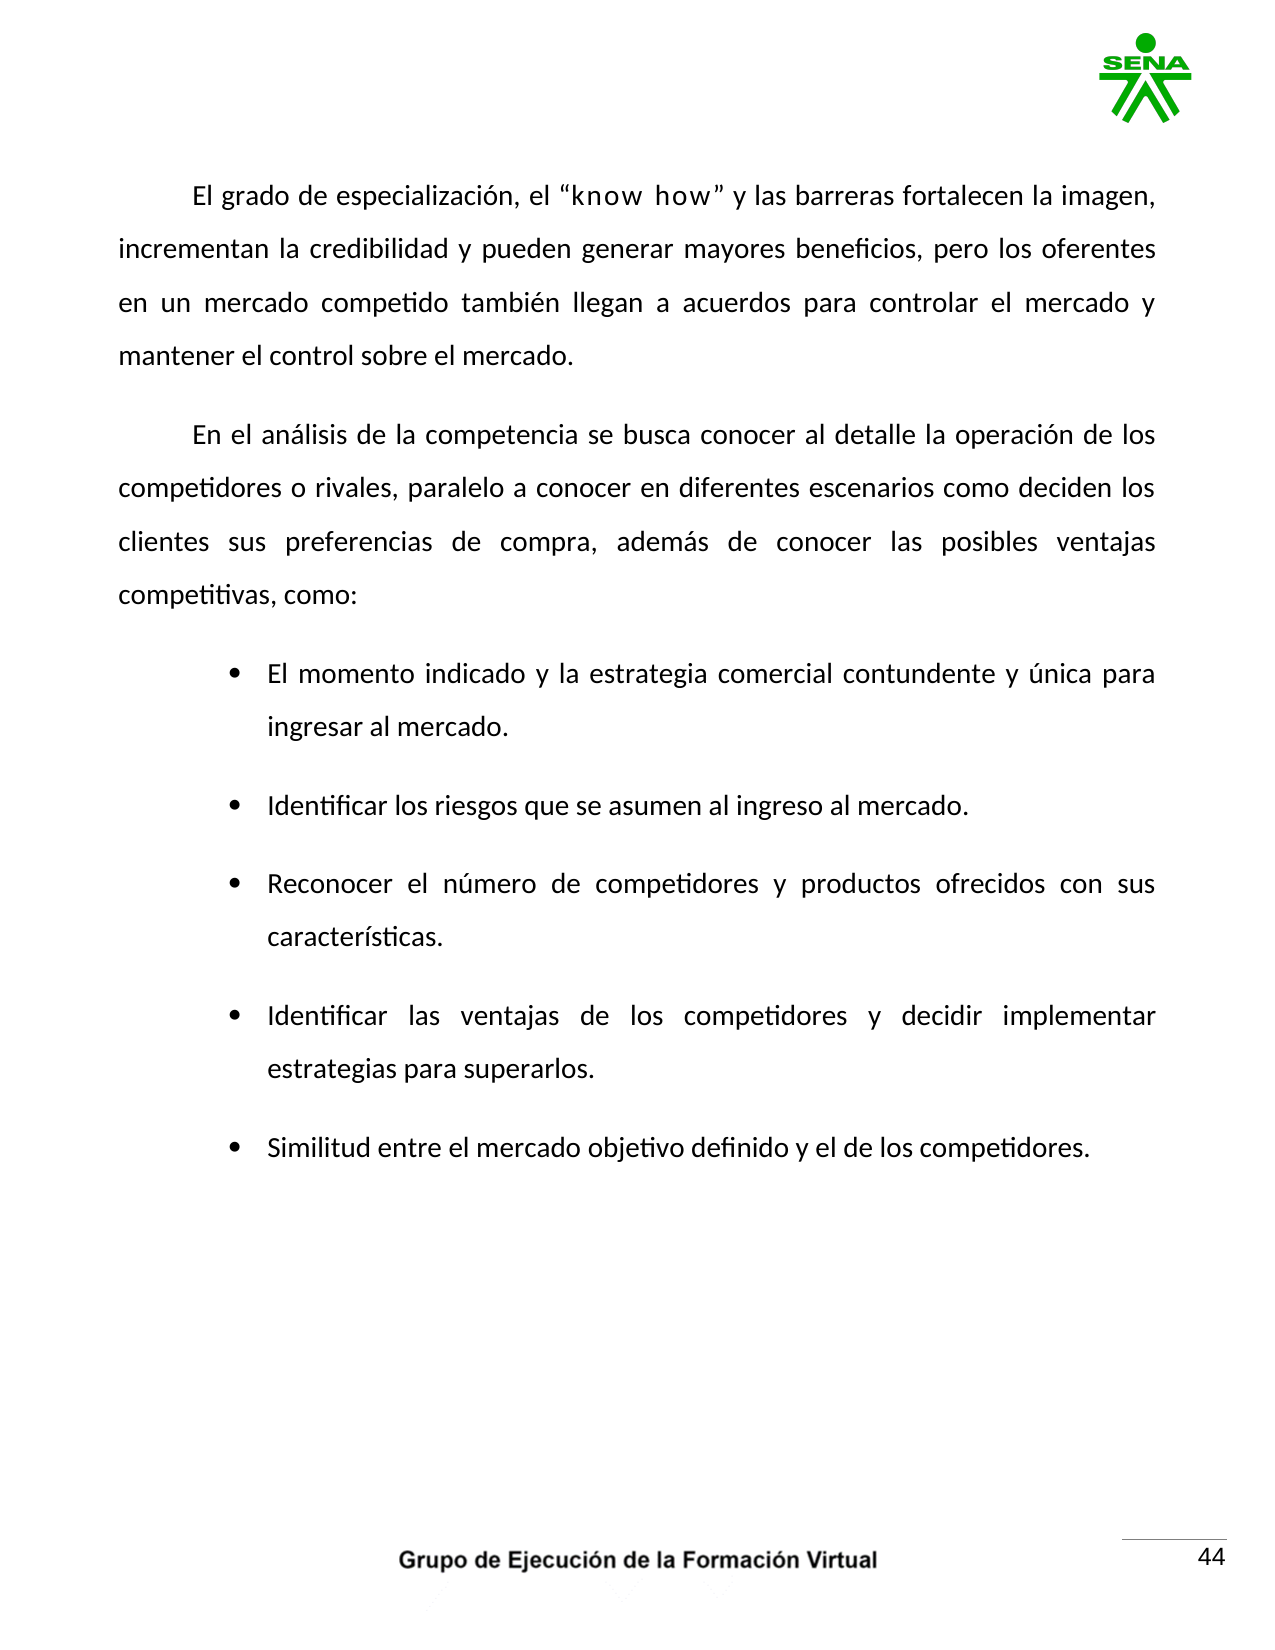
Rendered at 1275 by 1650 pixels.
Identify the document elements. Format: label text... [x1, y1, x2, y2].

list Reconocer el número de competidores y productos ofrecidos con sus características. [229, 865, 1157, 954]
text El grado de especialización, el “know how” y las barreras fortalecen la imagen, incrementan la credibilidad y pueden generar mayores beneficios, pero los oferentes en un mercado competido también llegan a acuerdos para controlar el mercado y mantener el control sobre el mercado. [118, 177, 1157, 373]
list Identificar los riesgos que se asumen al ingreso al mercado. [229, 787, 1157, 822]
list Identificar las ventajas de los competidores y decidir implementar estrategias para superarlos. [229, 997, 1157, 1086]
list El momento indicado y la estrategia comercial contundente y única para ingresar al mercado. [229, 655, 1157, 744]
list Similitud entre el mercado objetivo definido y el de los competidores. [229, 1129, 1157, 1164]
picture [0, 1500, 1275, 1611]
text En el análisis de la competencia se busca conocer al detalle la operación de los competidores o rivales, paralelo a conocer en diferentes escenarios como deciden los clientes sus preferencias de compra, además de conocer las posibles ventajas competitivas, como: [118, 416, 1157, 612]
picture [1099, 33, 1192, 123]
